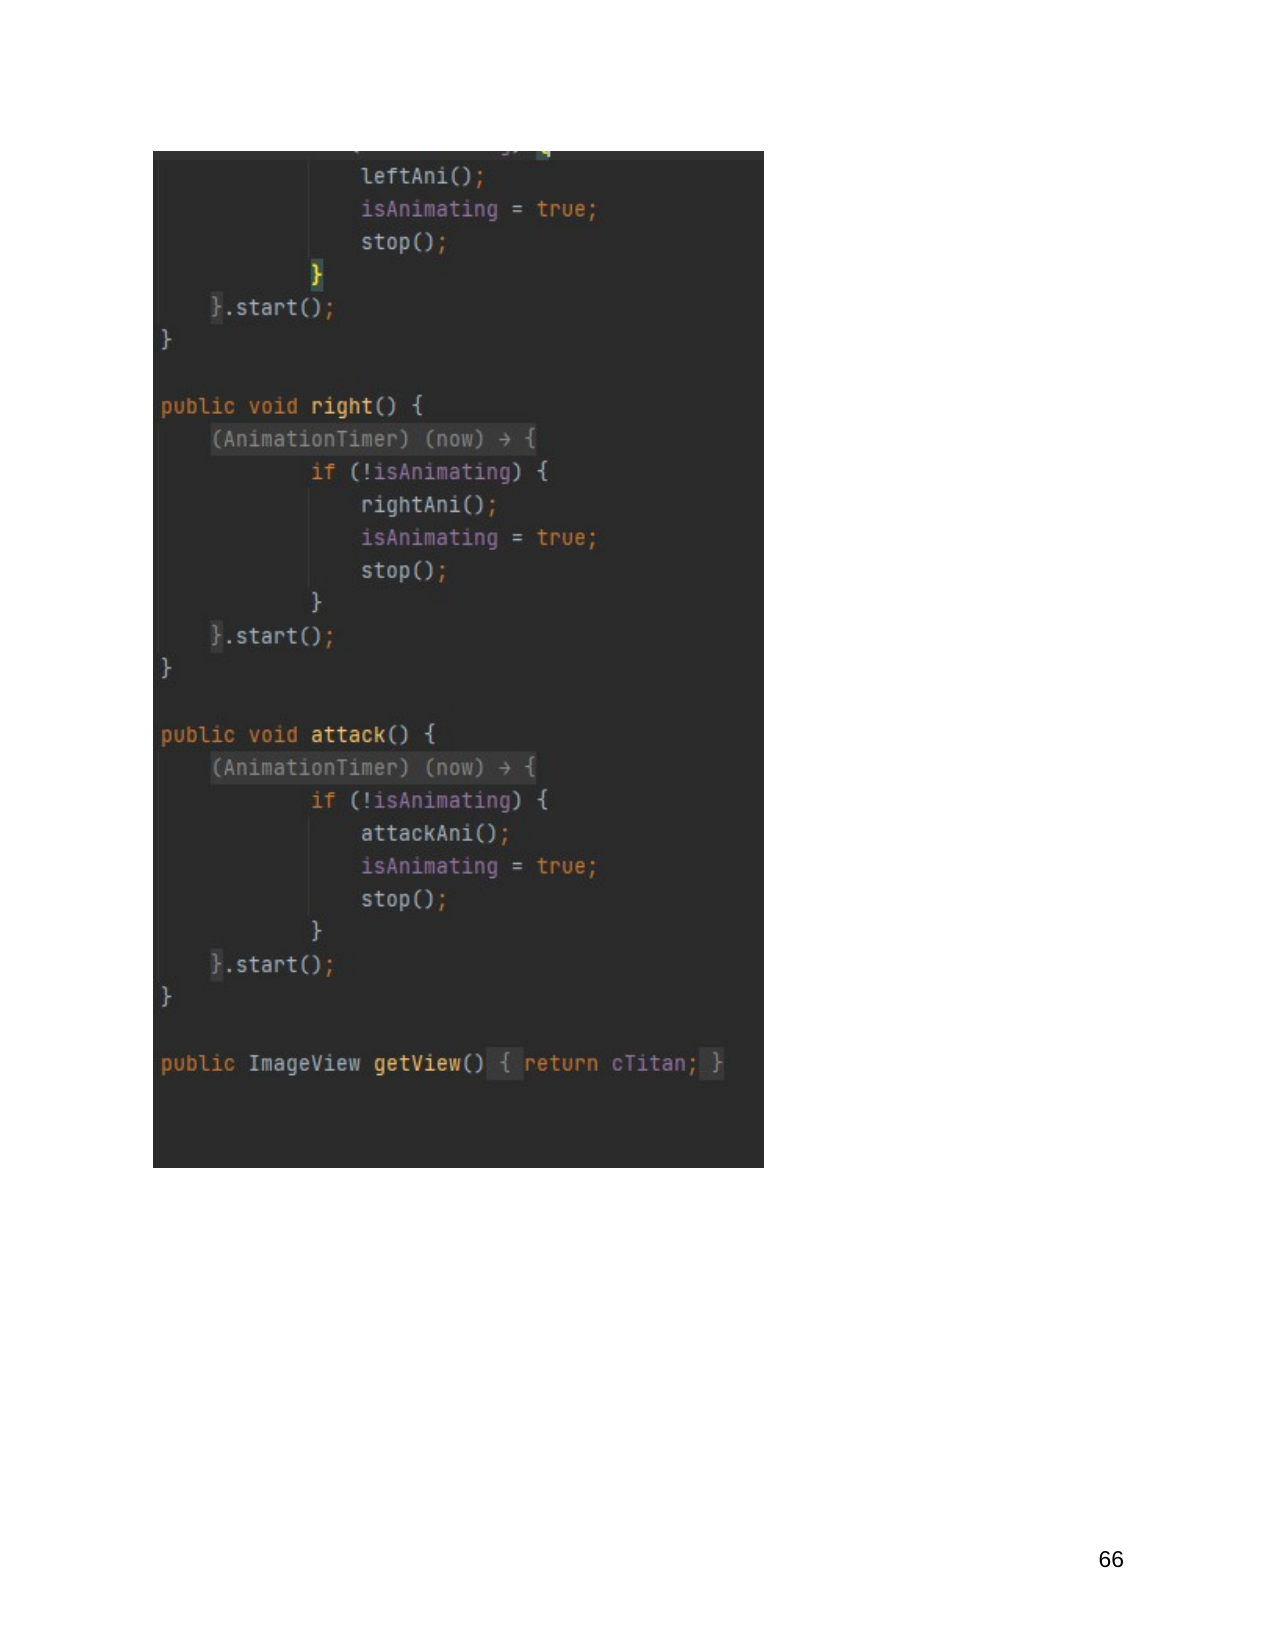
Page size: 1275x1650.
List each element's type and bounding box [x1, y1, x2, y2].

picture [153, 151, 764, 1168]
